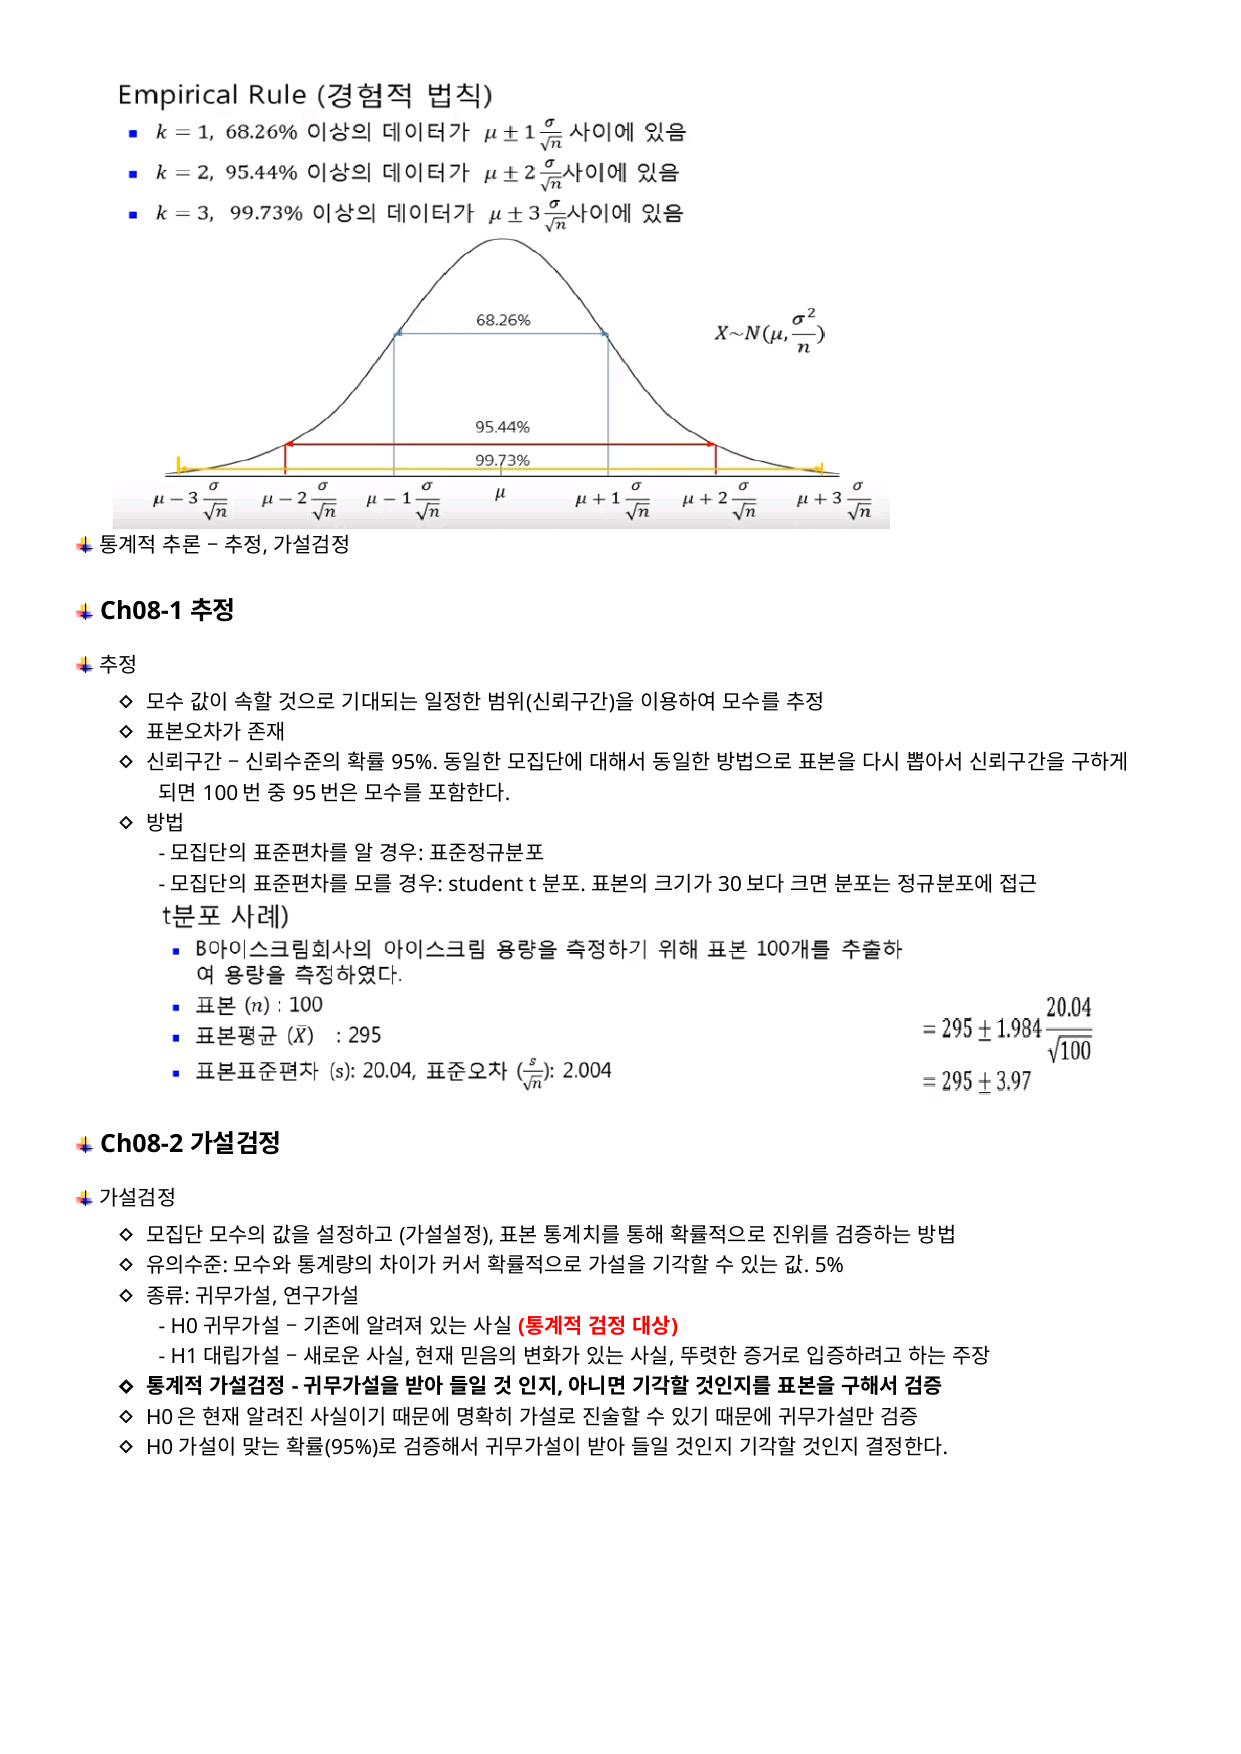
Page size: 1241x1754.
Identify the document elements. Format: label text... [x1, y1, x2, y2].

picture [76, 535, 93, 553]
picture [910, 996, 1100, 1099]
list 모집단의 표준편차를 알 경우: 표준정규분포 [158, 836, 1165, 867]
picture [112, 75, 890, 529]
list 표본오차가 존재 [117, 715, 1165, 746]
list 방법 [117, 806, 1165, 836]
picture [76, 1135, 93, 1153]
list H0 가설이 맞는 확률(95%)로 검증해서 귀무가설이 받아 들일 것인지 기각할 것인지 결정한다. [117, 1430, 1165, 1461]
list 모집단 모수의 값을 설정하고 (가설설정), 표본 통계치를 통해 확률적으로 진위를 검증하는 방법 [117, 1218, 1165, 1248]
picture [76, 602, 93, 620]
list 종류: 귀무가설, 연구가설 [117, 1279, 1165, 1309]
list 신뢰구간 – 신뢰수준의 확률 95%. 동일한 모집단에 대해서 동일한 방법으로 표본을 다시 뽑아서 신뢰구간을 구하게 되면 100번 중 95번은 모수를 포함한다. [117, 746, 1165, 806]
title Ch08-2 가설검정 [75, 1123, 1165, 1169]
list 모집단의 표준편차를 모를 경우: student t 분포. 표본의 크기가 30보다 크면 분포는 정규분포에 접근 [158, 867, 1165, 897]
list H0 귀무가설 – 기존에 알려져 있는 사실 (통계적 검정 대상) [158, 1309, 1165, 1339]
list H0은 현재 알려진 사실이기 때문에 명확히 가설로 진술할 수 있기 때문에 귀무가설만 검증 [117, 1400, 1165, 1430]
list 모수 값이 속할 것으로 기대되는 일정한 범위(신뢰구간)을 이용하여 모수를 추정 [117, 685, 1165, 715]
list 유의수준: 모수와 통계량의 차이가 커서 확률적으로 가설을 기각할 수 있는 값. 5% [117, 1248, 1165, 1279]
title Ch08-1 추정 [75, 590, 1165, 636]
list 통계적 추론 – 추정, 가설검정 [75, 528, 1165, 565]
list H1 대립가설 – 새로운 사실, 현재 믿음의 변화가 있는 사실, 뚜렷한 증거로 입증하려고 하는 주장 [158, 1339, 1165, 1370]
list 추정 [75, 648, 1165, 685]
list 통계적 가설검정 - 귀무가설을 받아 들일 것 인지, 아니면 기각할 것인지를 표본을 구해서 검증 [117, 1370, 1165, 1400]
list 가설검정 [75, 1181, 1165, 1218]
picture [76, 1189, 93, 1206]
picture [158, 897, 906, 1099]
picture [76, 655, 93, 673]
